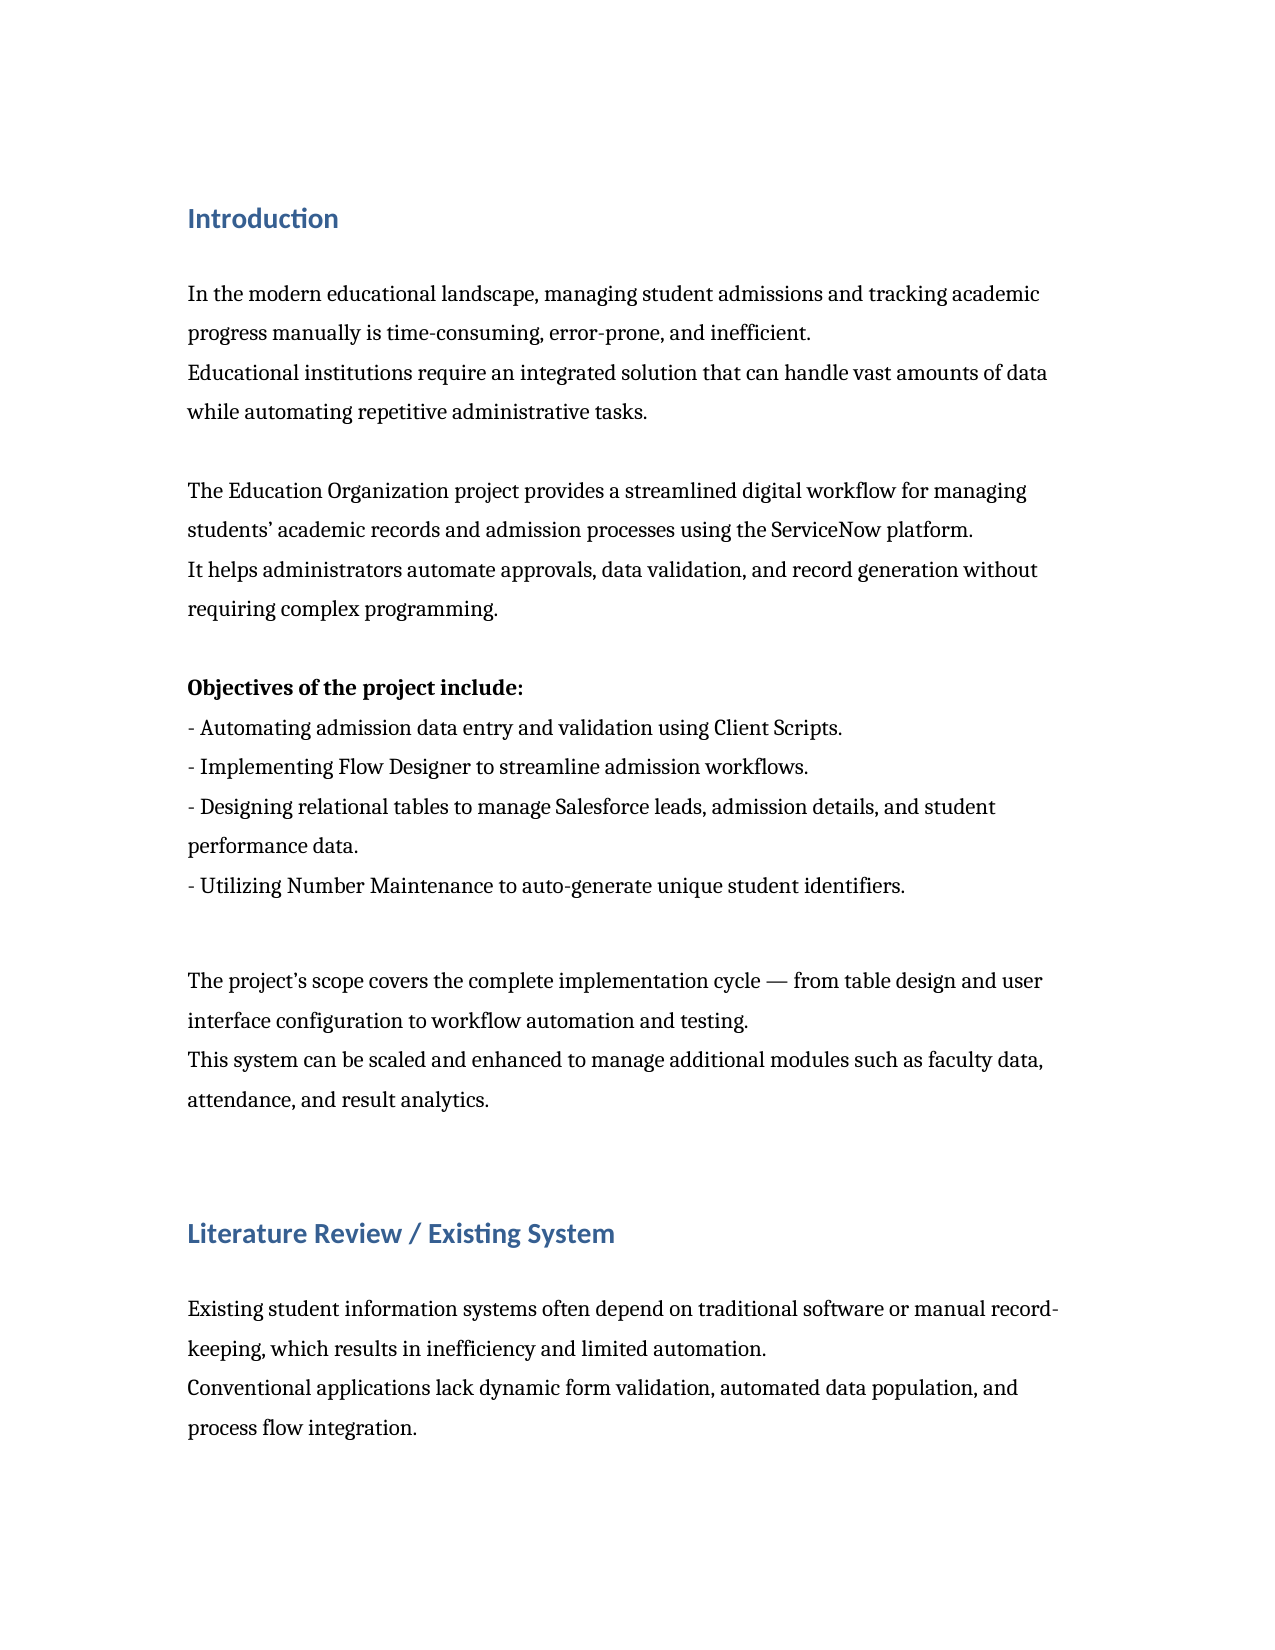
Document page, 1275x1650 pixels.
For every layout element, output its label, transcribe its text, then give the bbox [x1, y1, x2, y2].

text In the modern educational landscape, managing student admissions and tracking academic progress manually is time-consuming, error-prone, and inefficient. Educational institutions require an integrated solution that can handle vast amounts of data while automating repetitive administrative tasks. The Education Organization project provides a streamlined digital workflow for managing students’ academic records and admission processes using the ServiceNow platform. It helps administrators automate approvals, data validation, and record generation without requiring complex programming. Objectives of the project include: - Automating admission data entry and validation using Client Scripts. - Implementing Flow Designer to streamline admission workflows. - Designing relational tables to manage Salesforce leads, admission details, and student performance data. - Utilizing Number Maintenance to auto-generate unique student identifiers. [187, 241, 1087, 938]
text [187, 1257, 1087, 1441]
subtitle Introduction [187, 200, 1087, 236]
subtitle Literature Review / Existing System [187, 1216, 1087, 1251]
text The project’s scope covers the complete implementation cycle — from table design and user interface configuration to workflow automation and testing. This system can be scaled and enhanced to manage additional modules such as faculty data, attendance, and result analytics. [187, 968, 1087, 1152]
